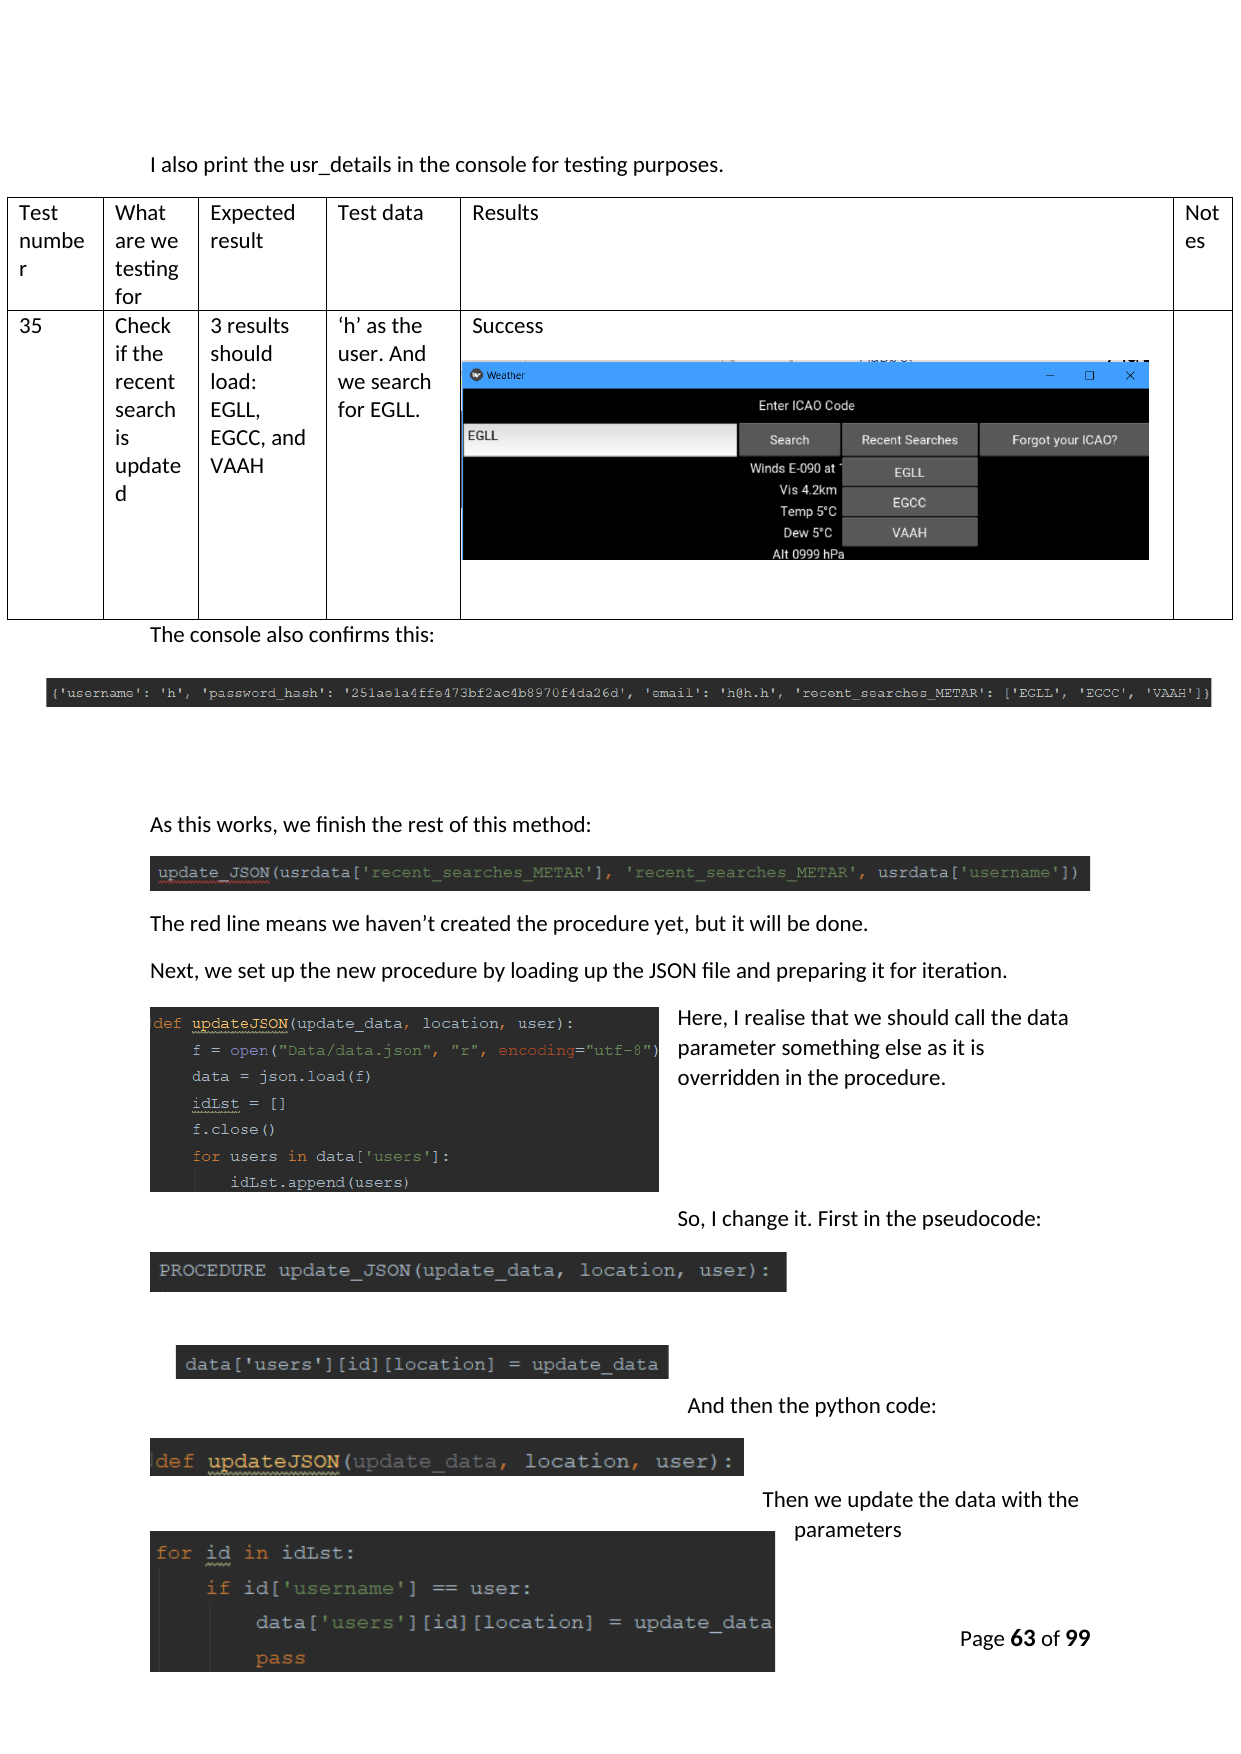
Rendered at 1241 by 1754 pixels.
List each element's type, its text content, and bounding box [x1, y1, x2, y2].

text The console also confirms this: [150, 620, 1090, 648]
table_cell [1174, 311, 1232, 619]
text As this works, we finish the rest of this method: [150, 810, 1090, 838]
picture [150, 1531, 775, 1672]
table_header What are we testing for [104, 198, 198, 310]
table_header Test data [327, 198, 460, 310]
picture [46, 678, 1211, 707]
picture [175, 1345, 669, 1379]
text Then we update the data with the parameters [150, 1485, 1090, 1543]
table_cell Success [461, 311, 1173, 619]
table_header Expected result [199, 198, 326, 310]
picture [150, 1438, 744, 1476]
table_cell 3 results should load: EGLL, EGCC, and VAAH [199, 311, 326, 619]
picture [150, 1252, 787, 1292]
table_header Notes [1174, 198, 1232, 310]
picture [461, 360, 1148, 560]
table_header Test number [8, 198, 103, 310]
text And then the python code: [150, 1391, 1090, 1419]
picture [150, 1007, 659, 1192]
text Next, we set up the new procedure by loading up the JSON file and preparing it for iteration. [150, 956, 1090, 984]
text The red line means we haven’t created the procedure yet, but it will be done. [150, 909, 1090, 937]
table_header Results [461, 198, 1173, 310]
text I also print the usr_details in the console for testing purposes. [150, 150, 1090, 178]
table_cell ‘h’ as the user. And we search for EGLL. [327, 311, 460, 619]
text Here, I realise that we should call the data parameter something else as it is overridden in the procedure. [150, 1003, 1090, 1091]
table_cell Check if the recent search is updated [104, 311, 198, 619]
text So, I change it. First in the pseudocode: [150, 1204, 1090, 1232]
table_cell 35 [8, 311, 103, 619]
picture [150, 856, 1091, 891]
